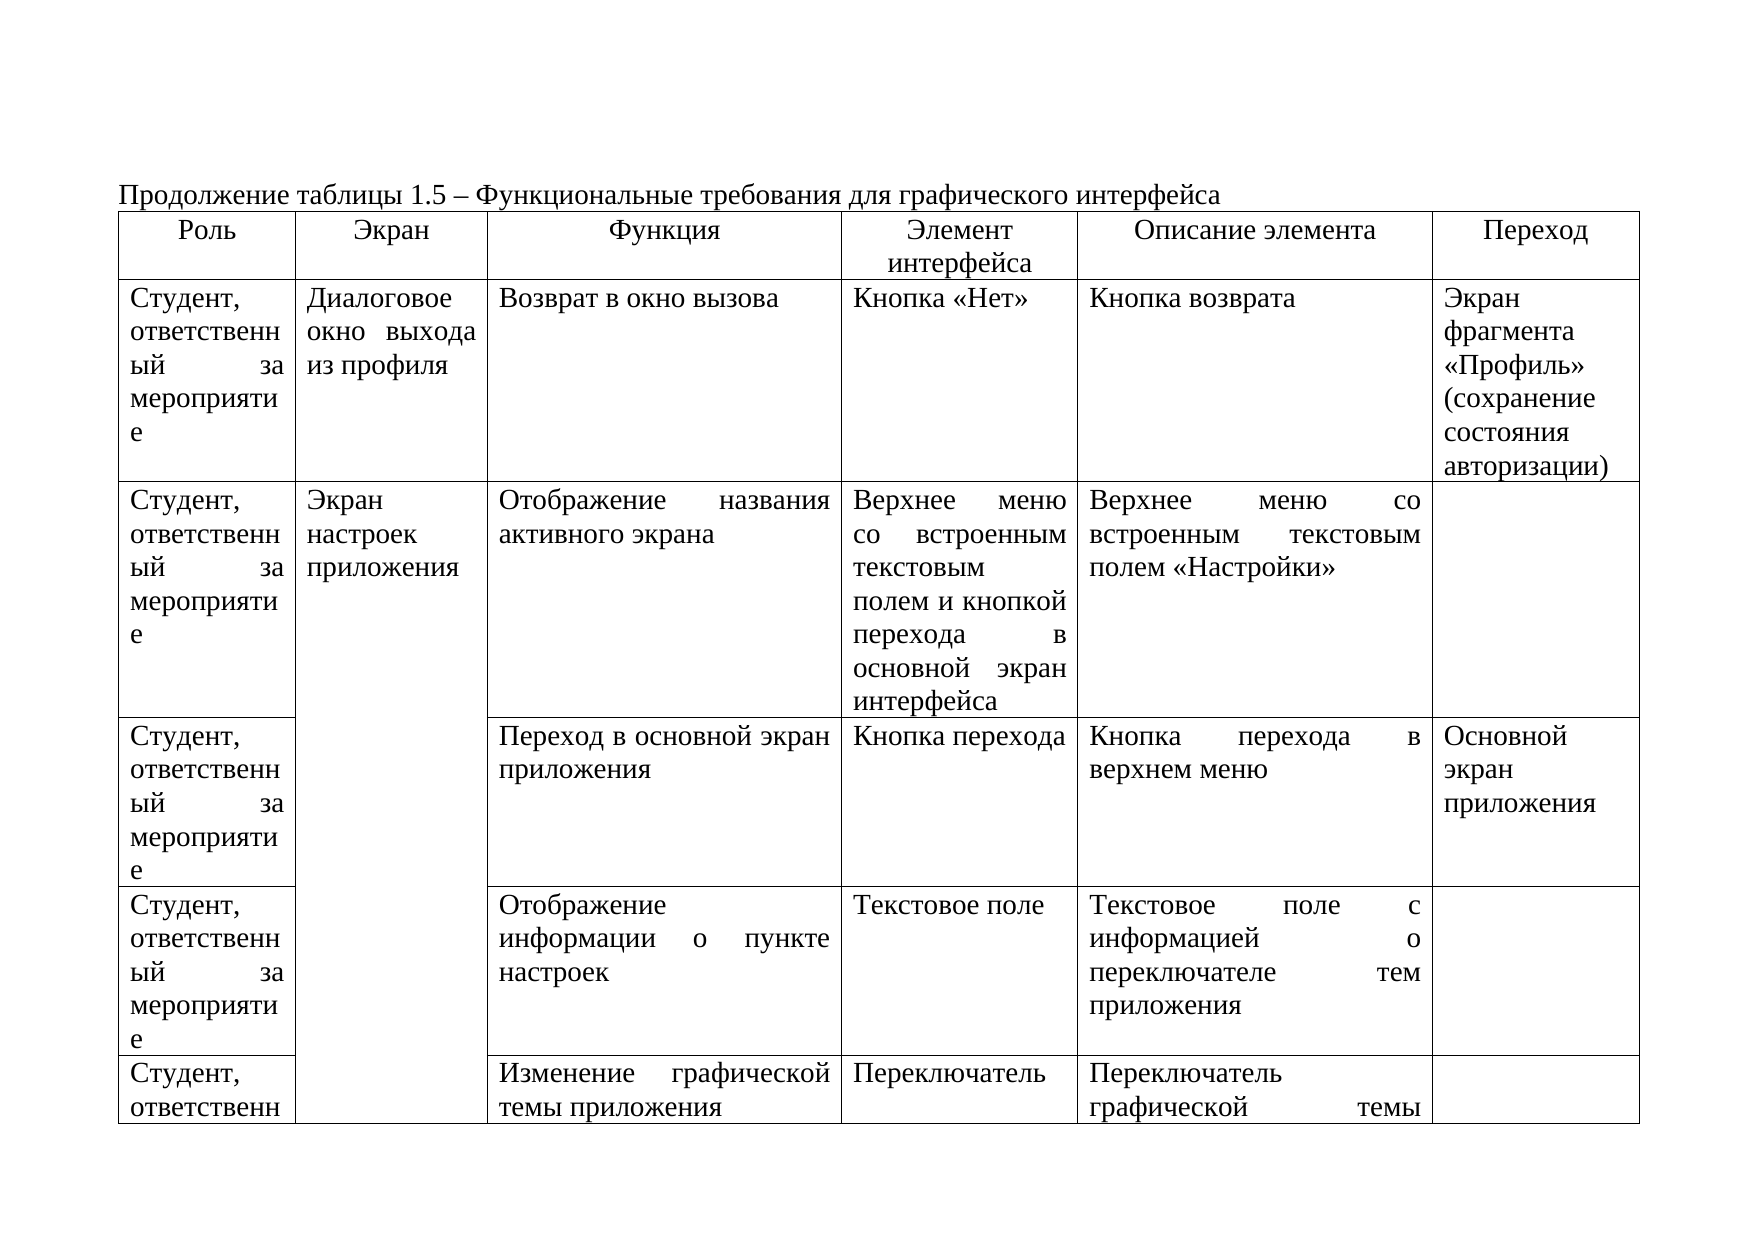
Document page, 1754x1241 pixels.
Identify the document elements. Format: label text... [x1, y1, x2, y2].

table_cell Переход в основной экран приложения [488, 718, 841, 886]
table_cell [1433, 887, 1639, 1054]
table_cell [1433, 482, 1639, 717]
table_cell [1078, 1056, 1432, 1123]
table_cell Кнопка «Нет» [842, 280, 1077, 481]
table_cell Экран фрагмента «Профиль» (сохранение состояния авторизации) [1433, 280, 1639, 481]
table_cell Кнопка возврата [1078, 280, 1432, 481]
table_cell Текстовое поле [842, 887, 1077, 1054]
table_cell Возврат в окно вызова [488, 280, 841, 481]
table_cell Отображение информации о пункте настроек [488, 887, 841, 1054]
table_cell Студент, ответственный за мероприятие [119, 280, 295, 481]
table_cell Отображение названия активного экрана [488, 482, 841, 717]
table_cell Верхнее меню со встроенным текстовым полем «Настройки» [1078, 482, 1432, 717]
table_cell Верхнее меню со встроенным текстовым полем и кнопкой перехода в основной экран интерфейса [842, 482, 1077, 717]
table_cell Экран настроек приложения [296, 482, 487, 1123]
table_header Экран [296, 212, 487, 279]
table_cell Студент, ответственный за мероприятие [119, 887, 295, 1054]
table_header Функция [488, 212, 841, 279]
table_cell [1433, 1056, 1639, 1123]
table_cell Переключатель [842, 1056, 1077, 1123]
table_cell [488, 1056, 841, 1123]
table_header Роль [119, 212, 295, 279]
table_header Описание элемента [1078, 212, 1432, 279]
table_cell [119, 1056, 295, 1123]
table_cell Основной экран приложения [1433, 718, 1639, 886]
table_cell Кнопка перехода [842, 718, 1077, 886]
table_cell Студент, ответственный за мероприятие [119, 482, 295, 717]
table_cell Кнопка перехода в верхнем меню [1078, 718, 1432, 886]
table_cell Студент, ответственный за мероприятие [119, 718, 295, 886]
table_header Элемент интерфейса [842, 212, 1077, 279]
table_header Переход [1433, 212, 1639, 279]
text Продолжение таблицы 1.5 – Функциональные требования для графического интерфейса [118, 177, 1636, 211]
table_cell Текстовое поле с информацией о переключателе тем приложения [1078, 887, 1432, 1054]
table_cell Диалоговое окно выхода из профиля [296, 280, 487, 481]
